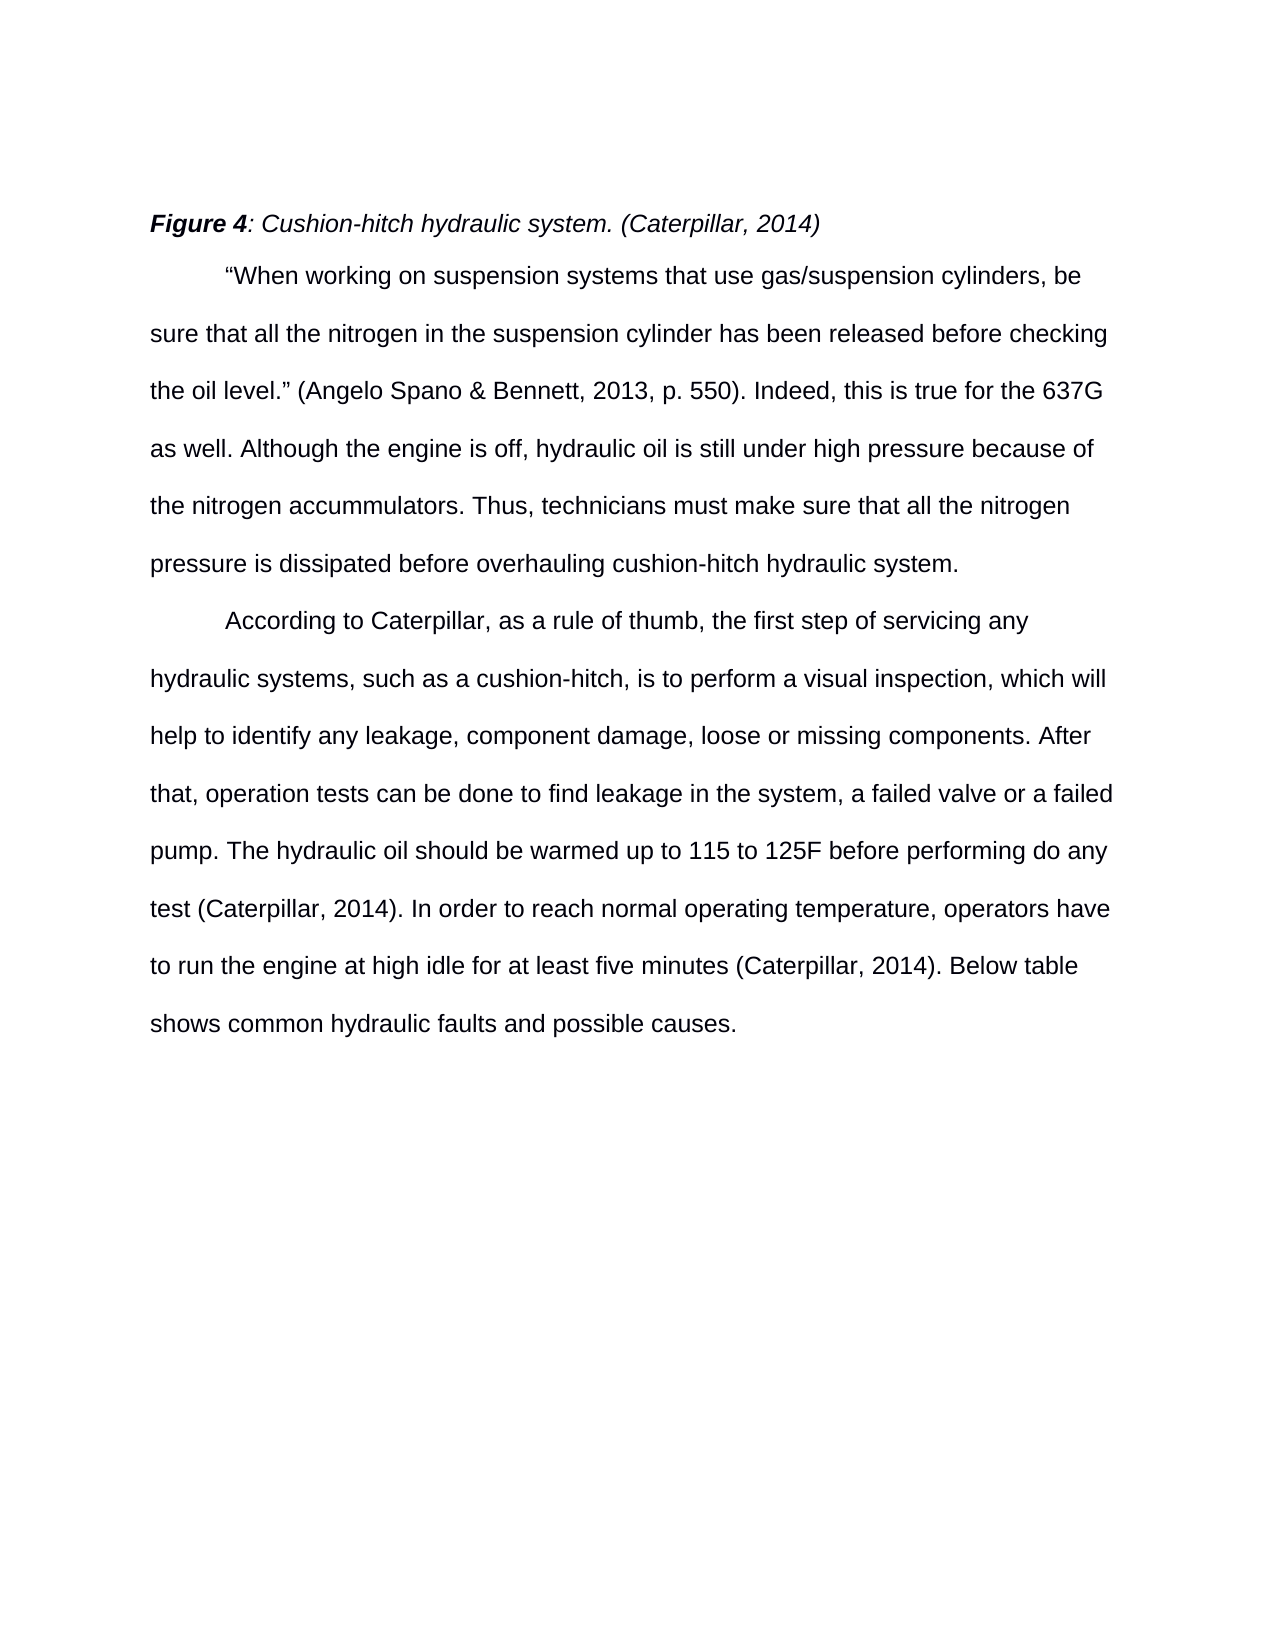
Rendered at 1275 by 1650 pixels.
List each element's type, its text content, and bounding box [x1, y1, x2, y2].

text According to Caterpillar, as a rule of thumb, the first step of servicing any hydraulic systems, such as a cushion-hitch, is to perform a visual inspection, which will help to identify any leakage, component damage, loose or missing components. After that, operation tests can be done to find leakage in the system, a failed valve or a failed pump. The hydraulic oil should be warmed up to 115 to 125F before performing do any test (Caterpillar, 2014). In order to reach normal operating temperature, operators have to run the engine at high idle for at least five minutes (Caterpillar, 2014). Below table shows common hydraulic faults and possible causes. [150, 606, 1125, 1037]
text “When working on suspension systems that use gas/suspension cylinders, be sure that all the nitrogen in the suspension cylinder has been released before checking the oil level.” (Angelo Spano & Bennett, 2013, p. 550). Indeed, this is true for the 637G as well. Although the engine is off, hydraulic oil is still under high pressure because of the nitrogen accummulators. Thus, technicians must make sure that all the nitrogen pressure is dissipated before overhauling cushion-hitch hydraulic system. [150, 261, 1125, 577]
text Figure 4: Cushion-hitch hydraulic system. (Caterpillar, 2014) [150, 208, 1125, 237]
